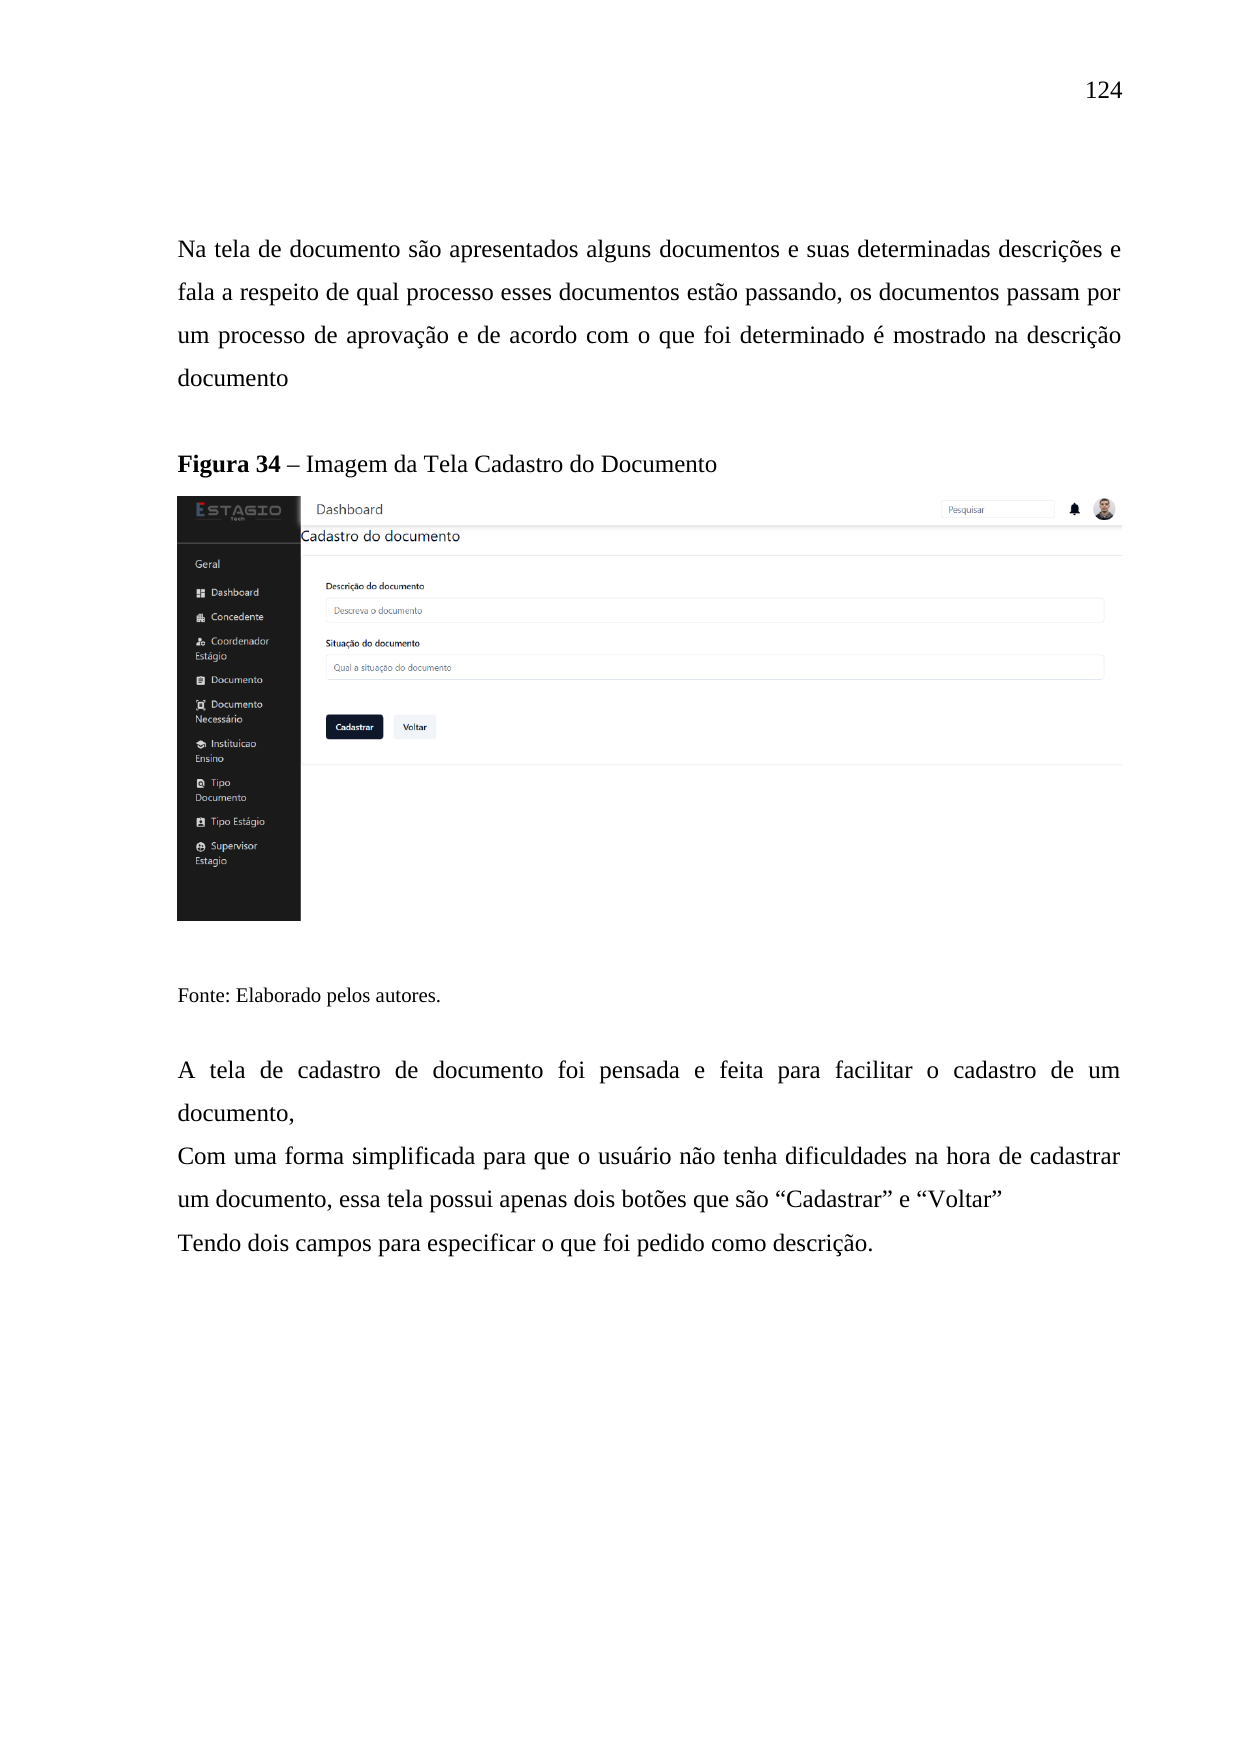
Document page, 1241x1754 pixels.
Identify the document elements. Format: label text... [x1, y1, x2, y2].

text Fonte: Elaborado pelos autores. [177, 983, 1122, 1007]
text Na tela de documento são apresentados alguns documentos e suas determinadas descrições e fala a respeito de qual processo esses documentos estão passando, os documentos passam por um processo de aprovação e de acordo com o que foi determinado é mostrado na descrição documento [177, 234, 1122, 392]
text Tendo dois campos para especificar o que foi pedido como descrição. [177, 1228, 1122, 1256]
text A tela de cadastro de documento foi pensada e feita para facilitar o cadastro de um documento, [177, 1055, 1122, 1127]
text Figura 34 – Imagem da Tela Cadastro do Documento [177, 449, 1122, 478]
picture [177, 496, 1123, 921]
text Com uma forma simplificada para que o usuário não tenha dificuldades na hora de cadastrar um documento, essa tela possui apenas dois botões que são “Cadastrar” e “Voltar” [177, 1141, 1122, 1213]
